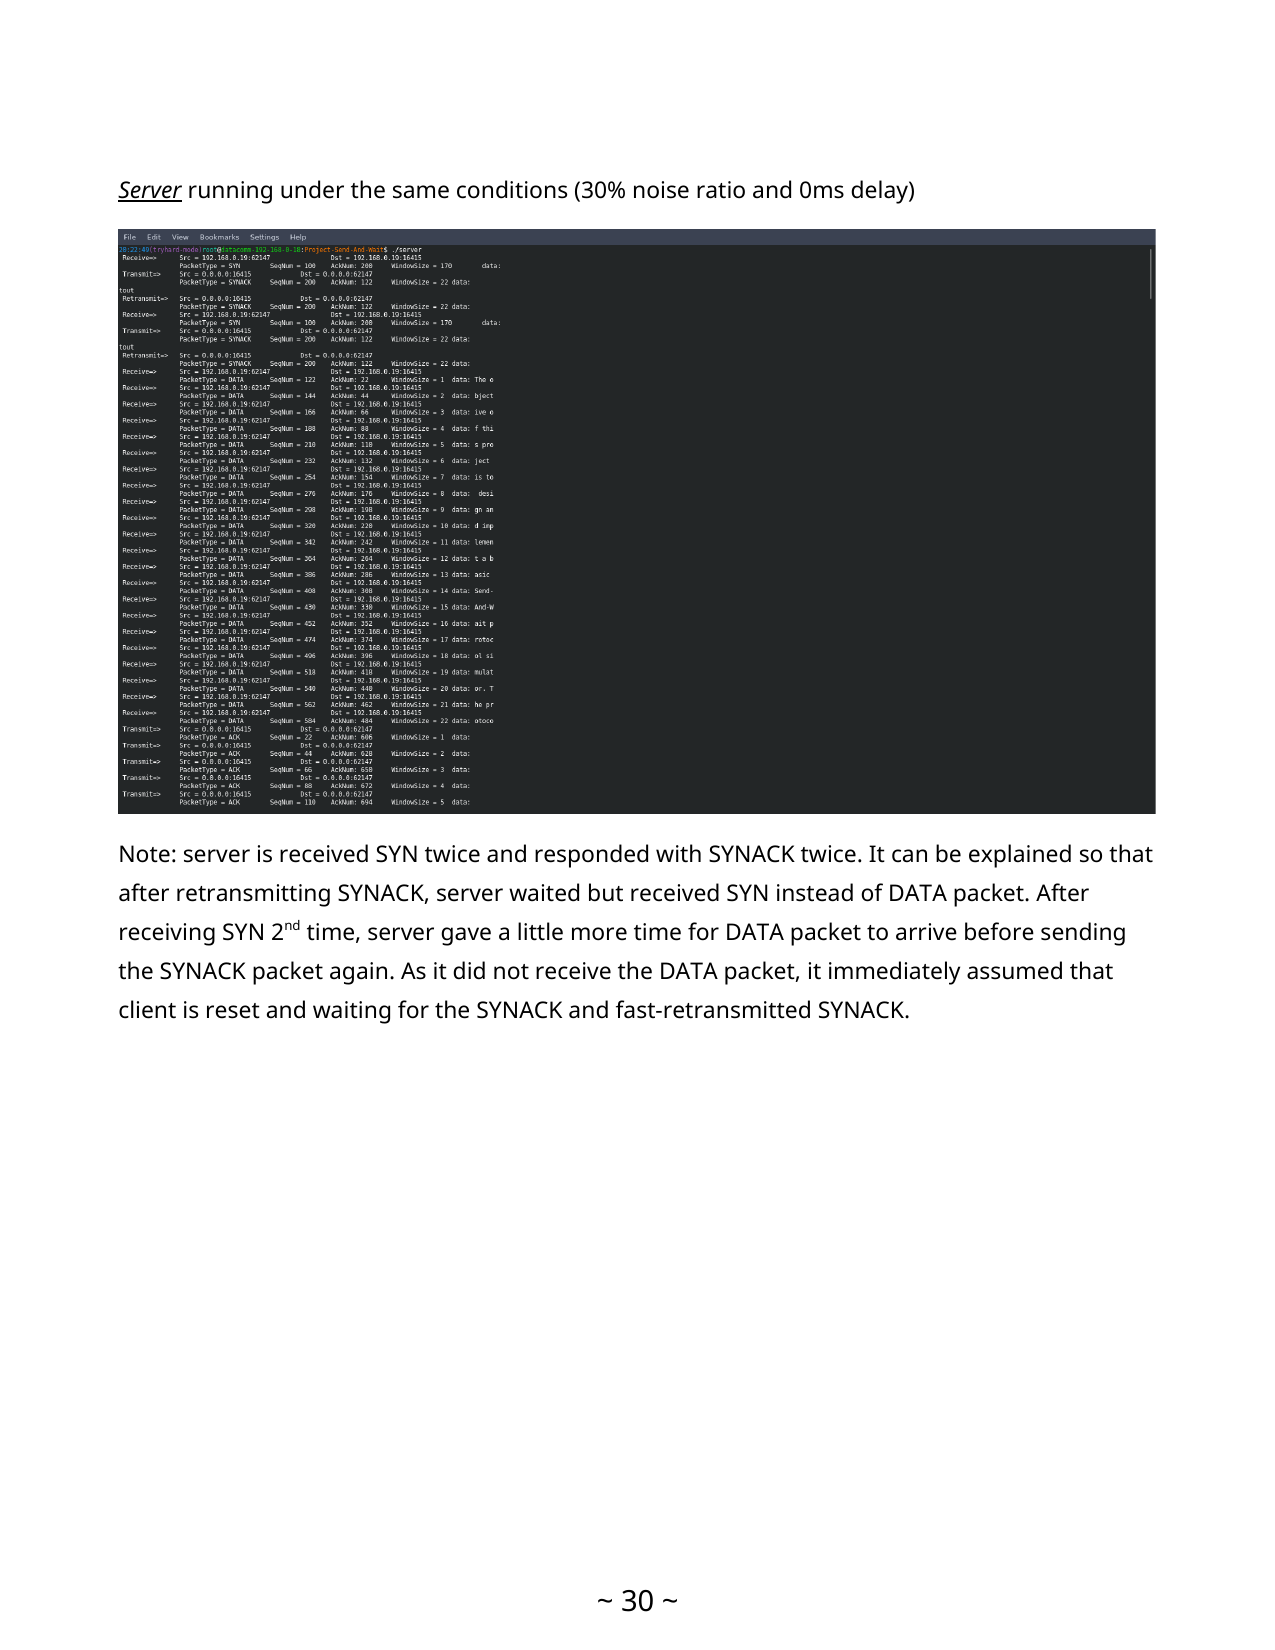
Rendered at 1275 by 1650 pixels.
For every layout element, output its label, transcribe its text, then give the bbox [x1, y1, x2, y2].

text Note: server is received SYN twice and responded with SYNACK twice. It can be explained so that after retransmitting SYNACK, server waited but received SYN instead of DATA packet. After receiving SYN 2nd time, server gave a little more time for DATA packet to arrive before sending the SYNACK packet again. As it did not receive the DATA packet, it immediately assumed that client is reset and waiting for the SYNACK and fast-retransmitted SYNACK. [118, 838, 1157, 1026]
text Server running under the same conditions (30% noise ratio and 0ms delay) [118, 174, 1157, 205]
picture [118, 229, 1156, 814]
